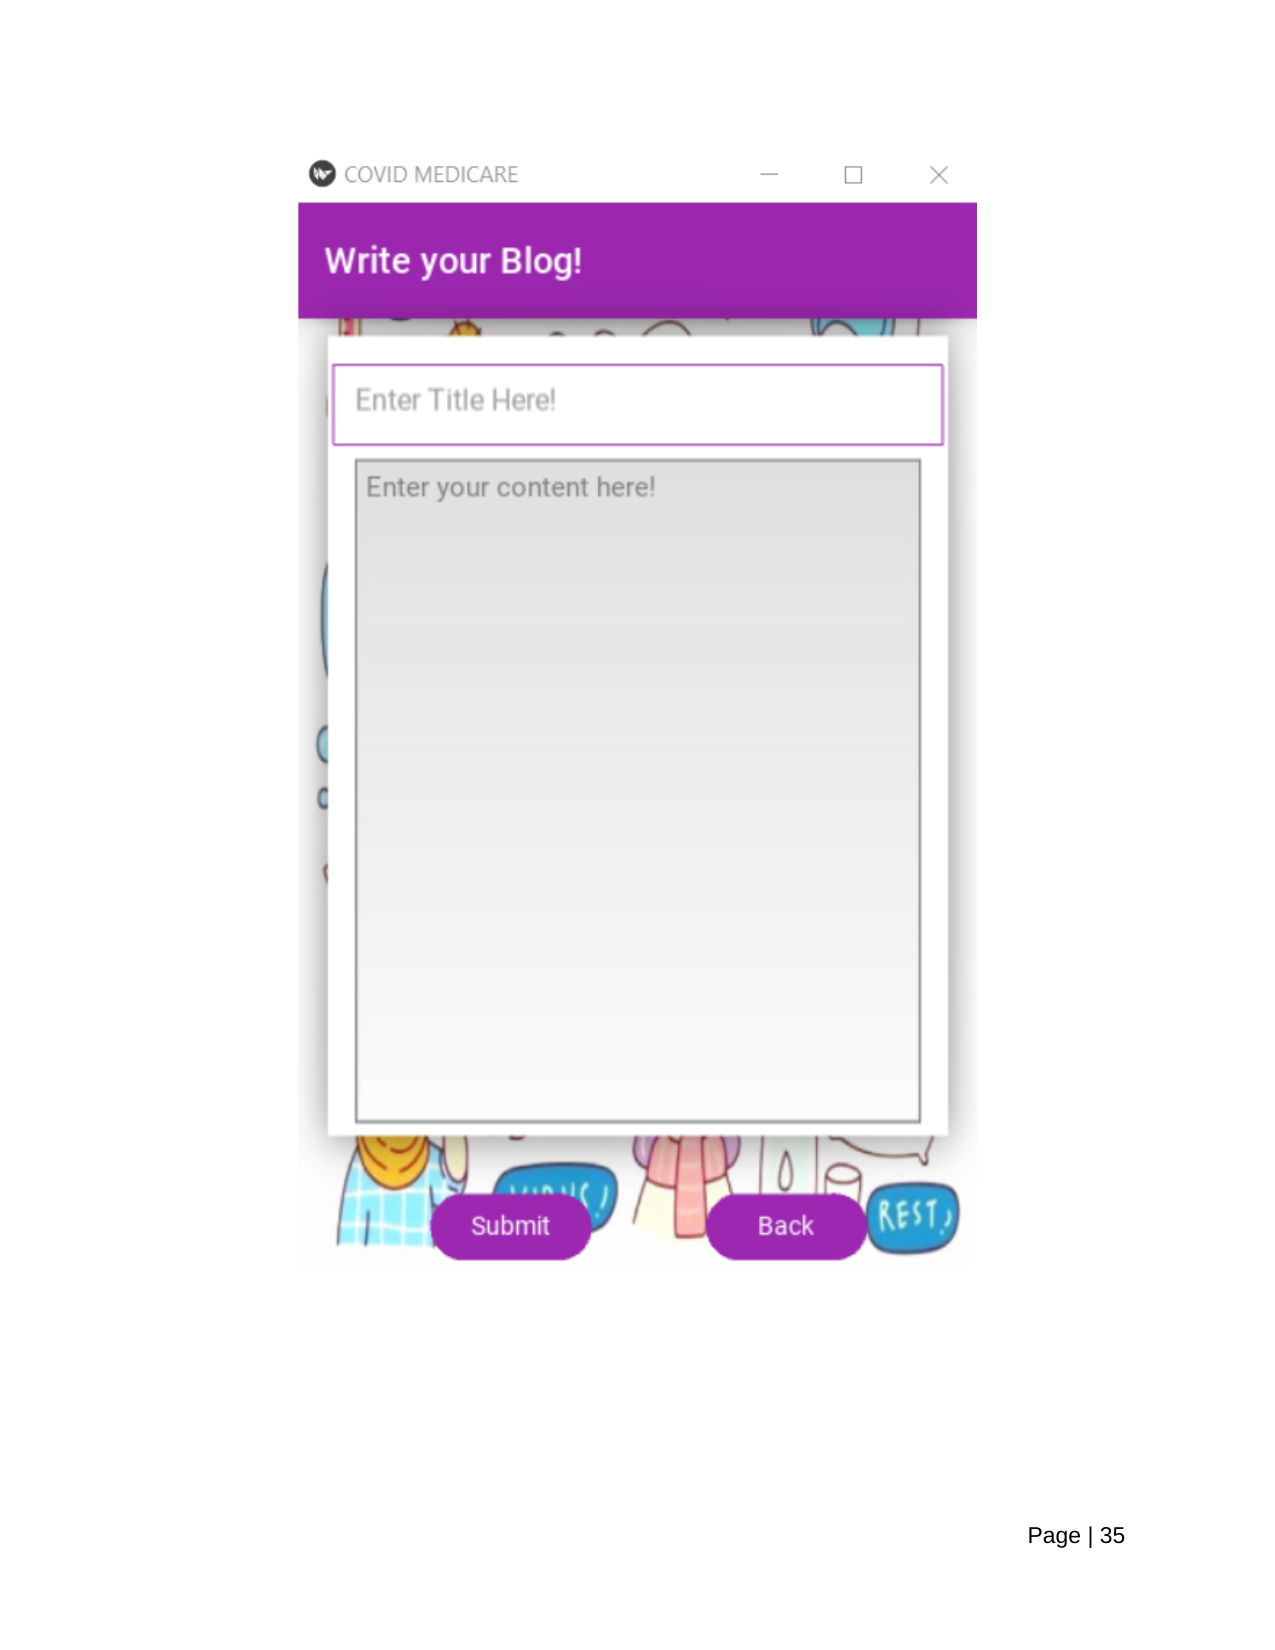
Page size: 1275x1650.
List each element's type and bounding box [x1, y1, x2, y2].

picture [298, 150, 977, 1268]
